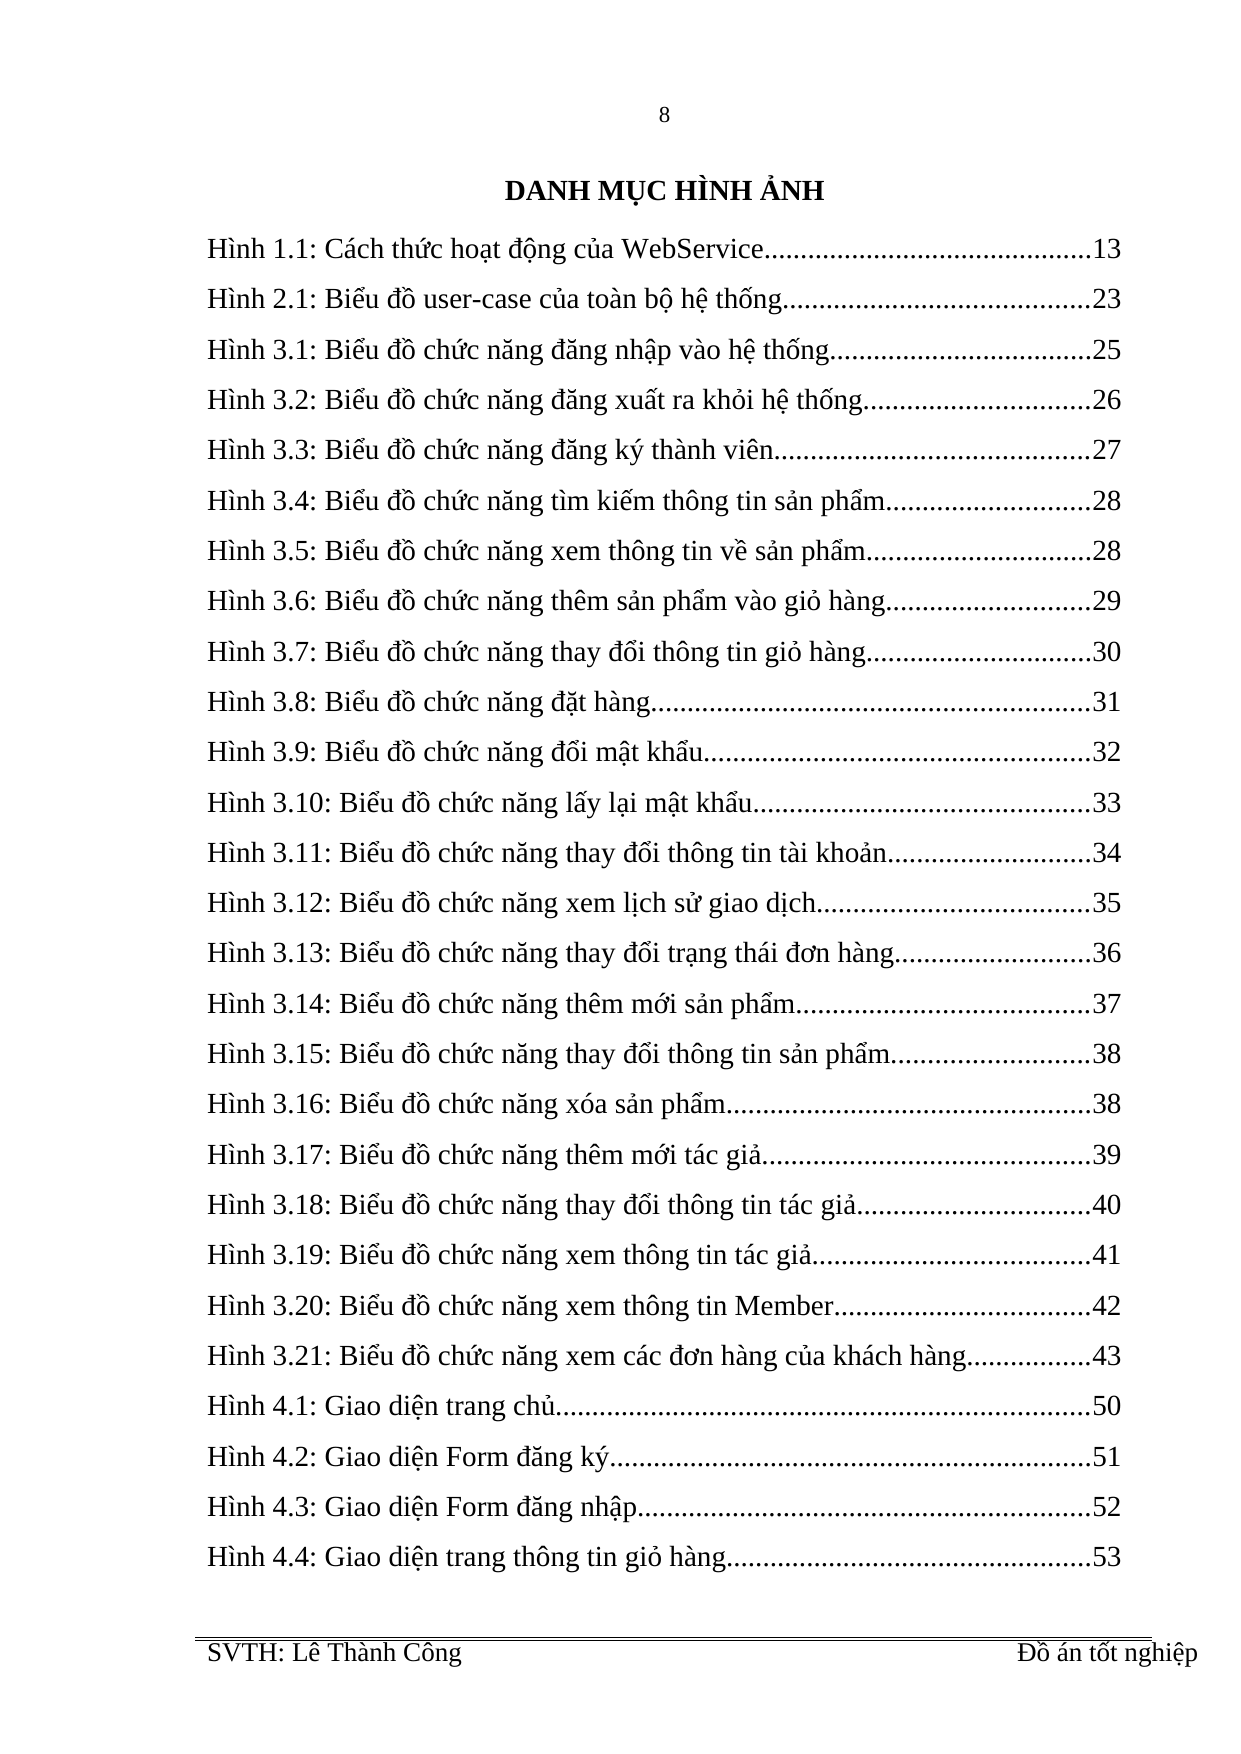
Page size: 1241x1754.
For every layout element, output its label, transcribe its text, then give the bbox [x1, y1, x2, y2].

text Hình 3.3: Biểu đồ chức năng đăng ký thành viên 27 [207, 432, 1122, 466]
text Hình 1.1: Cách thức hoạt động của WebService 13 [207, 231, 1122, 265]
text Hình 3.9: Biểu đồ chức năng đổi mật khẩu 32 [207, 734, 1122, 768]
text Hình 4.3: Giao diện Form đăng nhập 52 [207, 1489, 1122, 1523]
text Hình 3.17: Biểu đồ chức năng thêm mới tác giả 39 [207, 1137, 1122, 1170]
text Hình 3.12: Biểu đồ chức năng xem lịch sử giao dịch 35 [207, 885, 1122, 919]
text Hình 2.1: Biểu đồ user-case của toàn bộ hệ thống 23 [207, 282, 1122, 315]
text Hình 4.1: Giao diện trang chủ 50 [207, 1388, 1122, 1422]
text Hình 3.4: Biểu đồ chức năng tìm kiếm thông tin sản phẩm 28 [207, 483, 1122, 516]
text Hình 3.19: Biểu đồ chức năng xem thông tin tác giả 41 [207, 1237, 1122, 1271]
text Hình 3.6: Biểu đồ chức năng thêm sản phẩm vào giỏ hàng 29 [207, 583, 1122, 617]
text Hình 3.16: Biểu đồ chức năng xóa sản phẩm 38 [207, 1087, 1122, 1120]
text Hình 3.5: Biểu đồ chức năng xem thông tin về sản phẩm 28 [207, 533, 1122, 567]
text Hình 3.8: Biểu đồ chức năng đặt hàng 31 [207, 684, 1122, 718]
text Hình 3.21: Biểu đồ chức năng xem các đơn hàng của khách hàng 43 [207, 1338, 1122, 1372]
text Hình 3.15: Biểu đồ chức năng thay đổi thông tin sản phẩm 38 [207, 1036, 1122, 1070]
text Hình 3.2: Biểu đồ chức năng đăng xuất ra khỏi hệ thống 26 [207, 382, 1122, 416]
text Hình 4.4: Giao diện trang thông tin giỏ hàng 53 [207, 1539, 1122, 1573]
text Hình 3.1: Biểu đồ chức năng đăng nhập vào hệ thống 25 [207, 332, 1122, 365]
text Hình 3.14: Biểu đồ chức năng thêm mới sản phẩm 37 [207, 986, 1122, 1019]
text Hình 3.7: Biểu đồ chức năng thay đổi thông tin giỏ hàng 30 [207, 634, 1122, 667]
text Hình 3.20: Biểu đồ chức năng xem thông tin Member 42 [207, 1288, 1122, 1321]
text Hình 3.18: Biểu đồ chức năng thay đổi thông tin tác giả 40 [207, 1187, 1122, 1221]
text Hình 4.2: Giao diện Form đăng ký 51 [207, 1439, 1122, 1472]
text Hình 3.10: Biểu đồ chức năng lấy lại mật khẩu 33 [207, 785, 1122, 818]
text Hình 3.11: Biểu đồ chức năng thay đổi thông tin tài khoản 34 [207, 835, 1122, 868]
subtitle DANH MỤC HÌNH ẢNH [207, 173, 1122, 206]
text Hình 3.13: Biểu đồ chức năng thay đổi trạng thái đơn hàng 36 [207, 936, 1122, 969]
